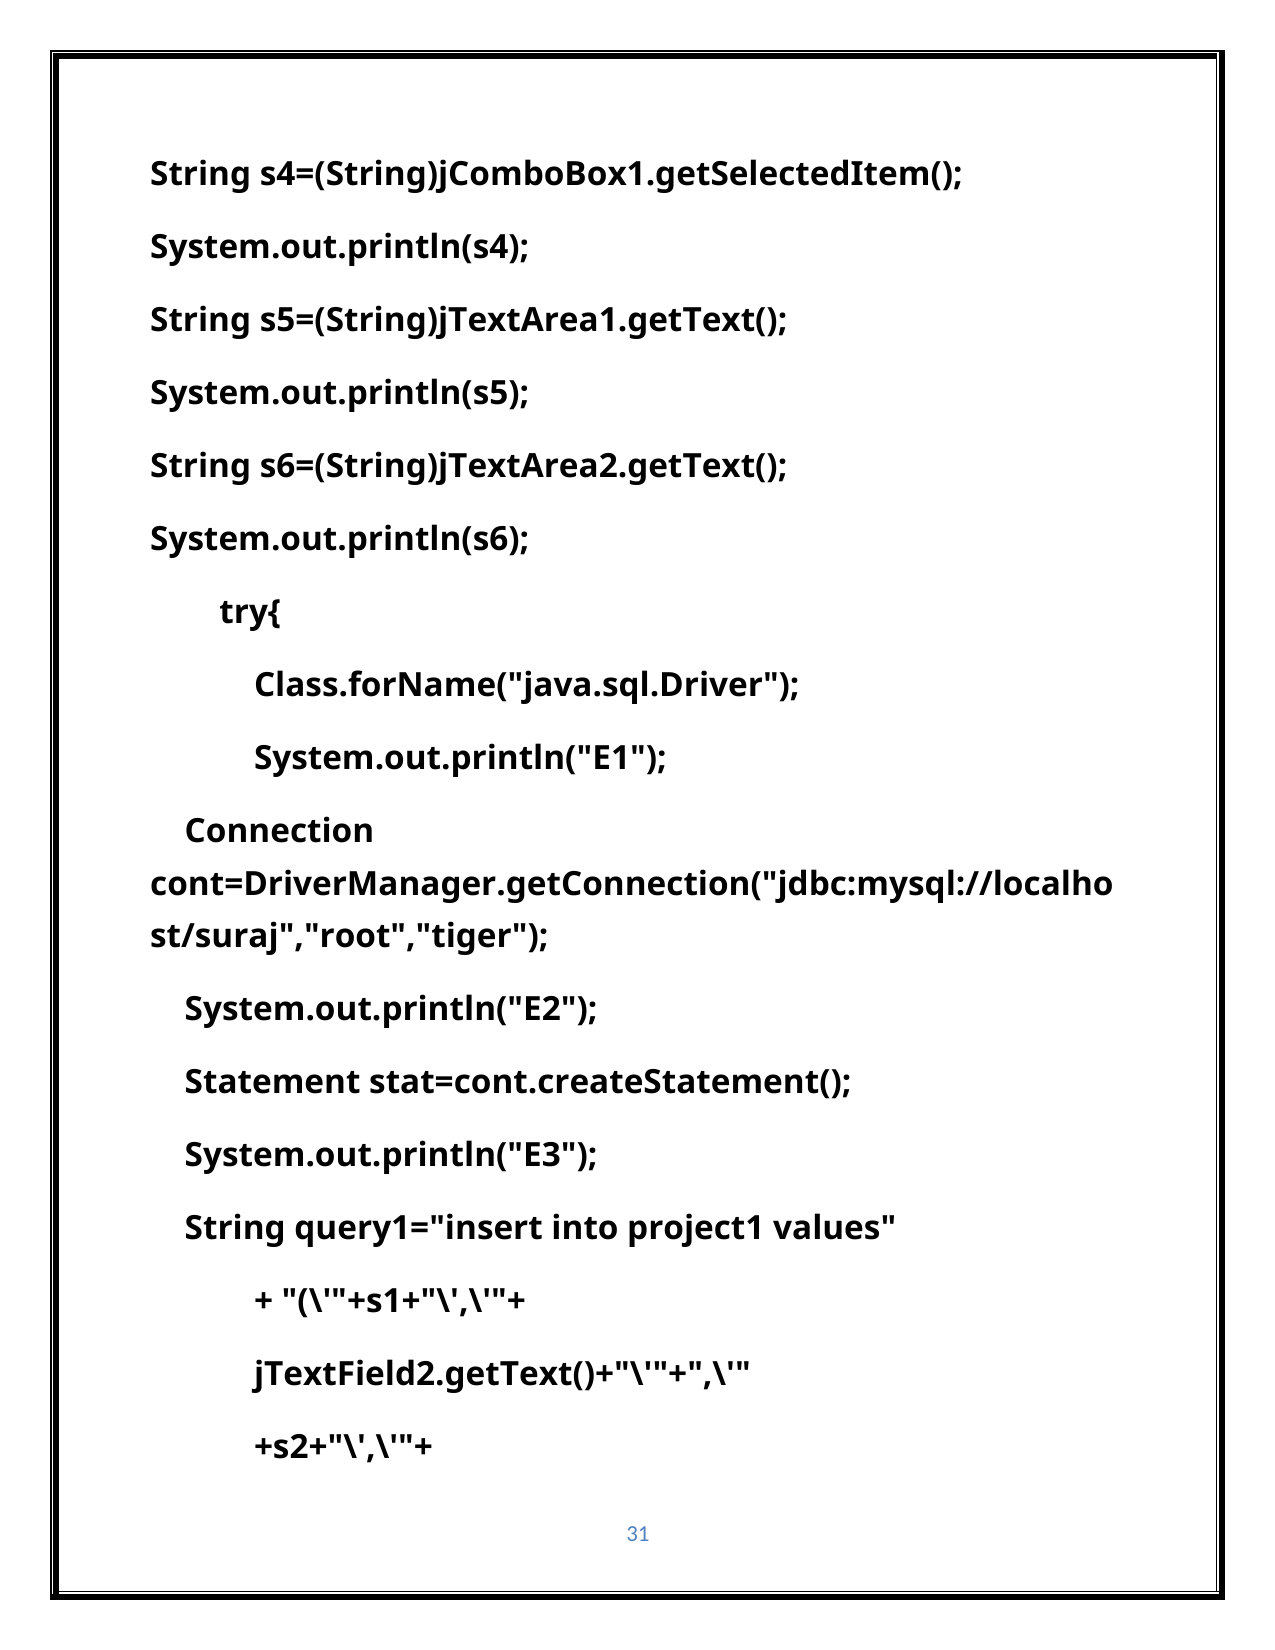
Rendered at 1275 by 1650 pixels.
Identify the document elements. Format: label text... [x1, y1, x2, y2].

text + "(\'"+s1+"\',\'"+ [150, 1277, 1125, 1322]
text System.out.println(s4); [150, 223, 1125, 268]
text String s5=(String)jTextArea1.getText(); [150, 296, 1125, 341]
text String s6=(String)jTextArea2.getText(); [150, 442, 1125, 487]
text try{ [150, 588, 1125, 633]
text System.out.println(s6); [150, 515, 1125, 561]
text String s4=(String)jComboBox1.getSelectedItem(); [150, 150, 1125, 195]
text String query1="insert into project1 values" [150, 1204, 1125, 1249]
text +s2+"\',\'"+ [150, 1423, 1125, 1468]
text System.out.println("E3"); [150, 1131, 1125, 1176]
text System.out.println("E1"); [150, 734, 1125, 779]
text Class.forName("java.sql.Driver"); [150, 661, 1125, 707]
text jTextField2.getText()+"\'"+",\'" [150, 1350, 1125, 1395]
text System.out.println("E2"); [150, 984, 1125, 1030]
text Connection cont=DriverManager.getConnection("jdbc:mysql://localhost/suraj","root","tiger"); [150, 807, 1125, 957]
text System.out.println(s5); [150, 369, 1125, 414]
text Statement stat=cont.createStatement(); [150, 1058, 1125, 1103]
